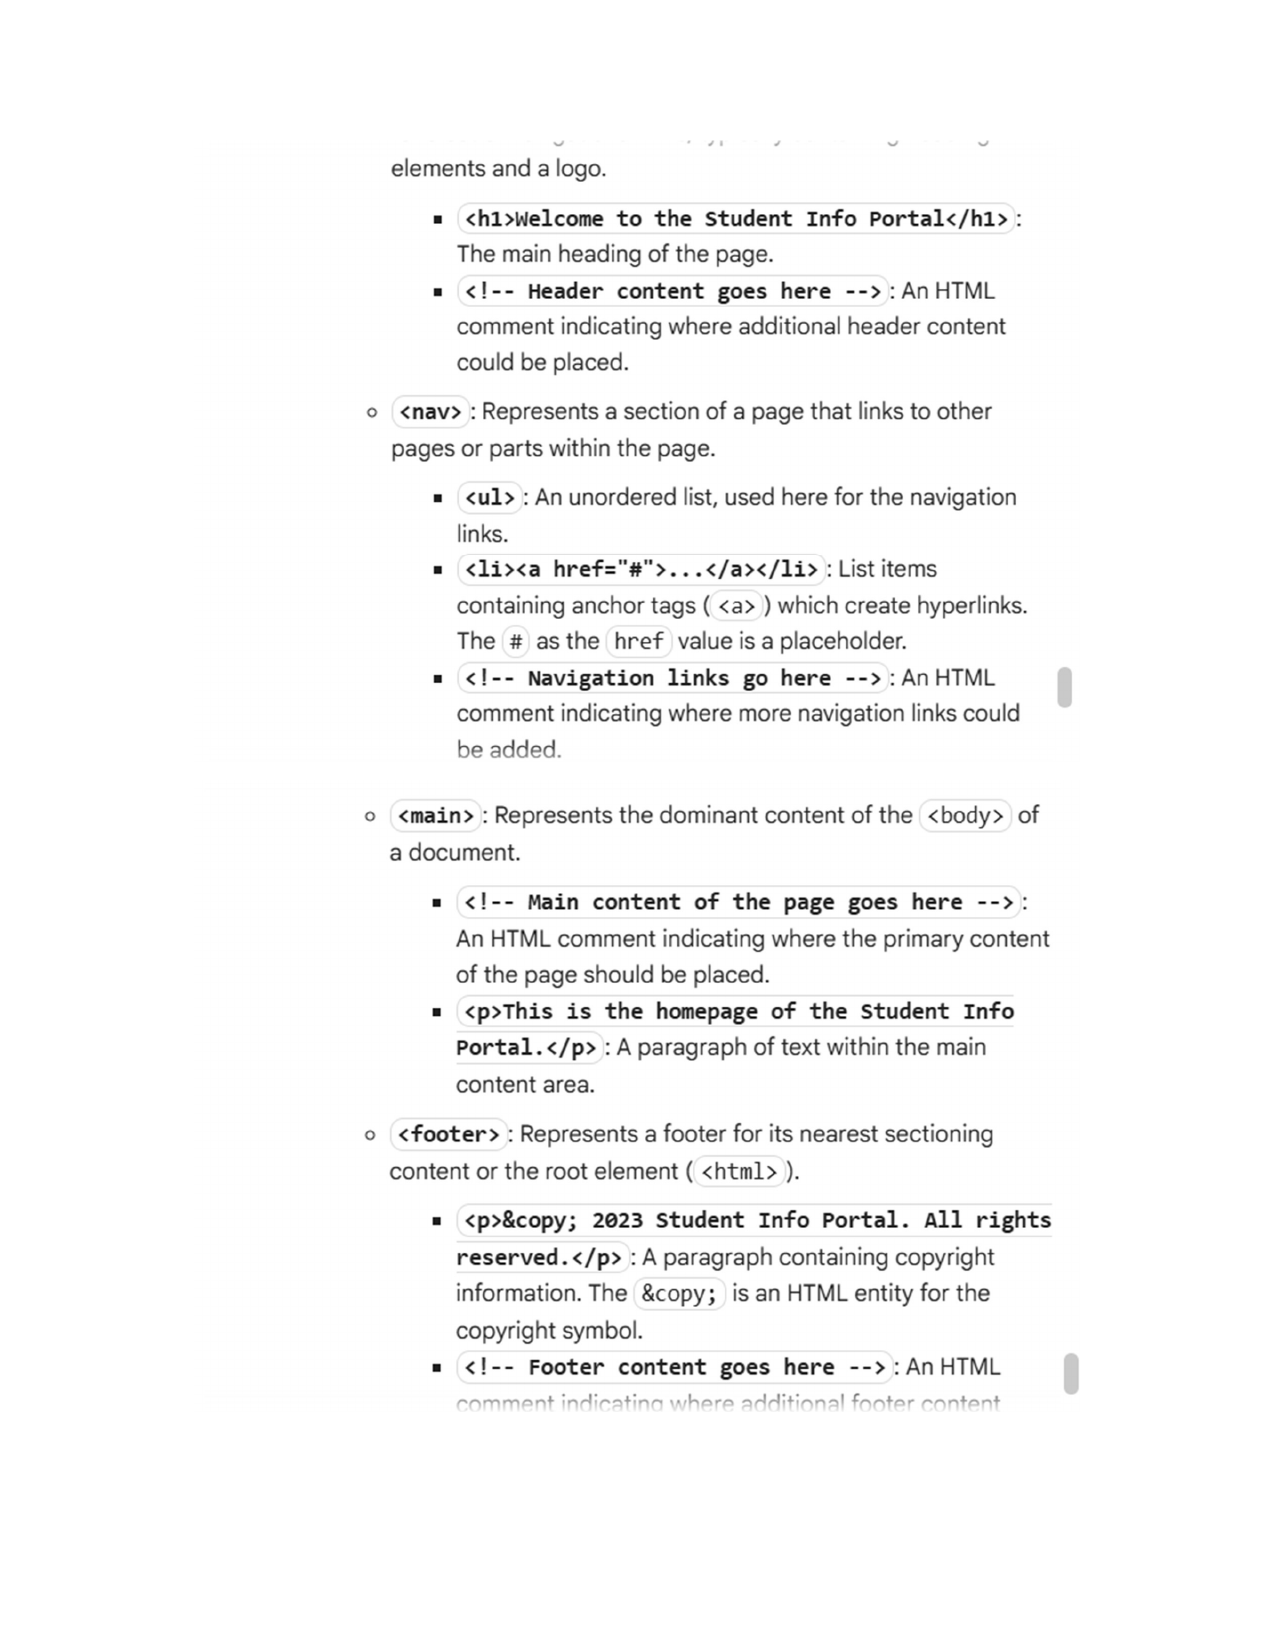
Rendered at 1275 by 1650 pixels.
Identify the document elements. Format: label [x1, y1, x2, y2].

picture [194, 140, 1080, 762]
picture [194, 780, 1080, 1412]
